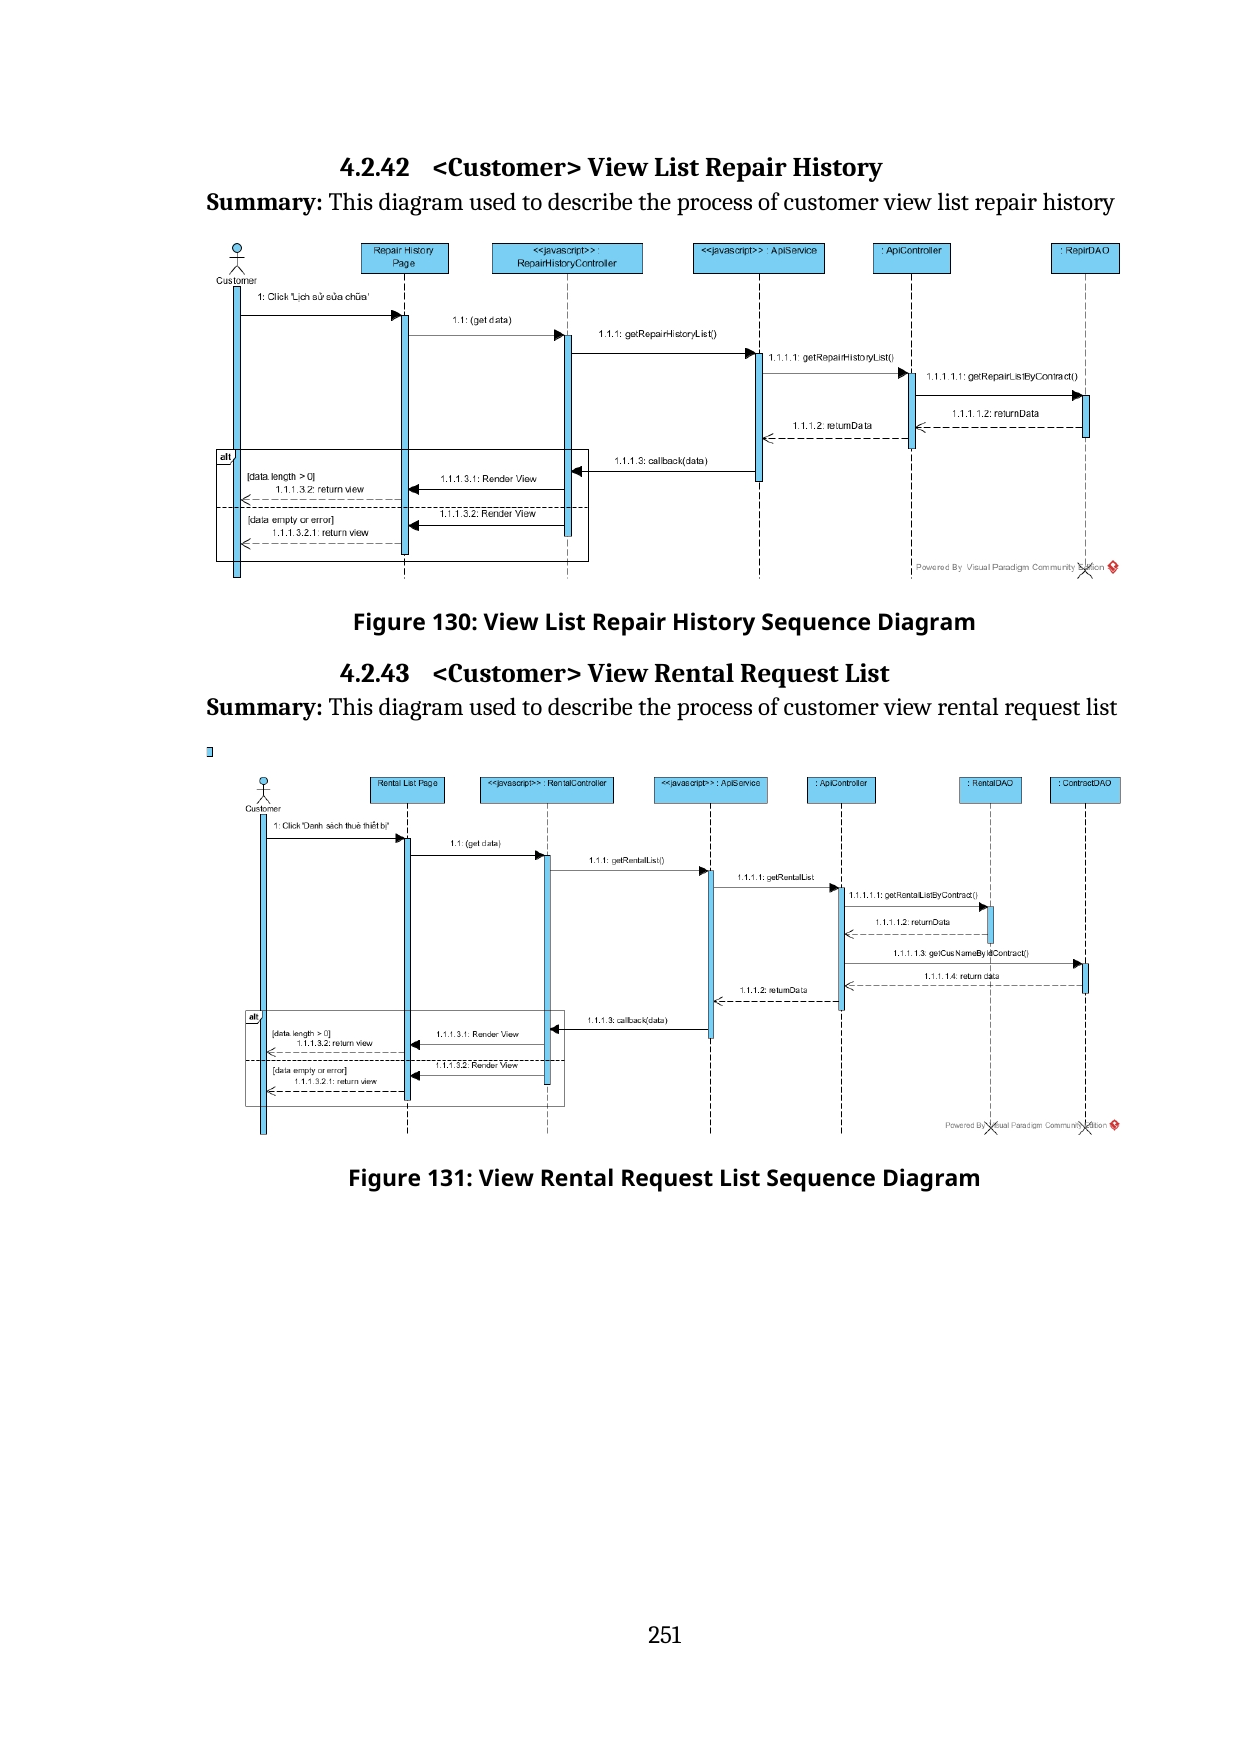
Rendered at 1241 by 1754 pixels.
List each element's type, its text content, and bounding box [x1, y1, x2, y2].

text Figure 131: View Rental Request List Sequence Diagram [207, 1162, 1122, 1193]
subtitle <Customer> View List Repair History [340, 152, 1122, 183]
picture [206, 747, 1123, 1137]
subtitle <Customer> View Rental Request List [340, 658, 1122, 689]
text Summary: This diagram used to describe the process of customer view rental request list [207, 693, 1122, 722]
text Summary: This diagram used to describe the process of customer view list repair history [207, 188, 1122, 216]
text Figure 130: View List Repair History Sequence Diagram [207, 606, 1122, 637]
picture [206, 241, 1123, 581]
